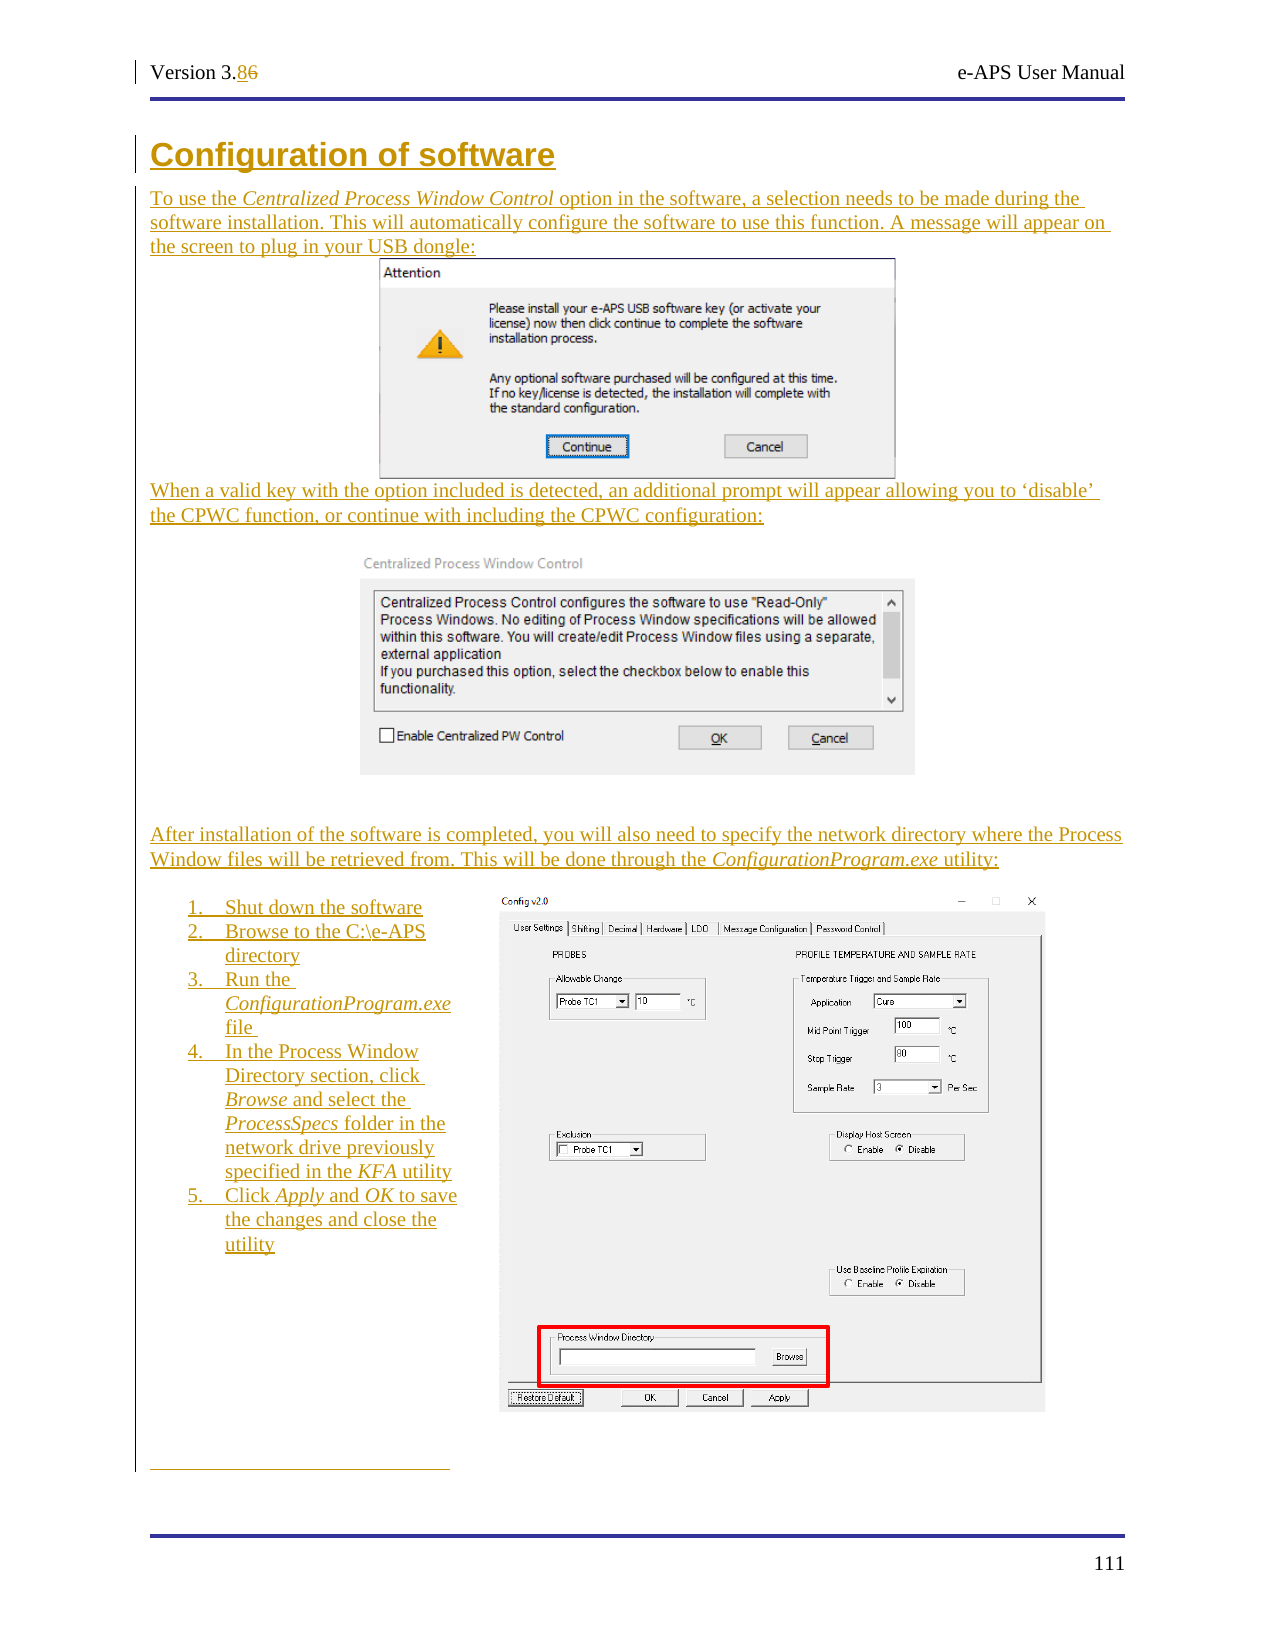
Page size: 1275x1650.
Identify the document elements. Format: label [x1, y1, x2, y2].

picture [379, 258, 896, 479]
picture [360, 550, 915, 775]
picture [498, 892, 1045, 1410]
